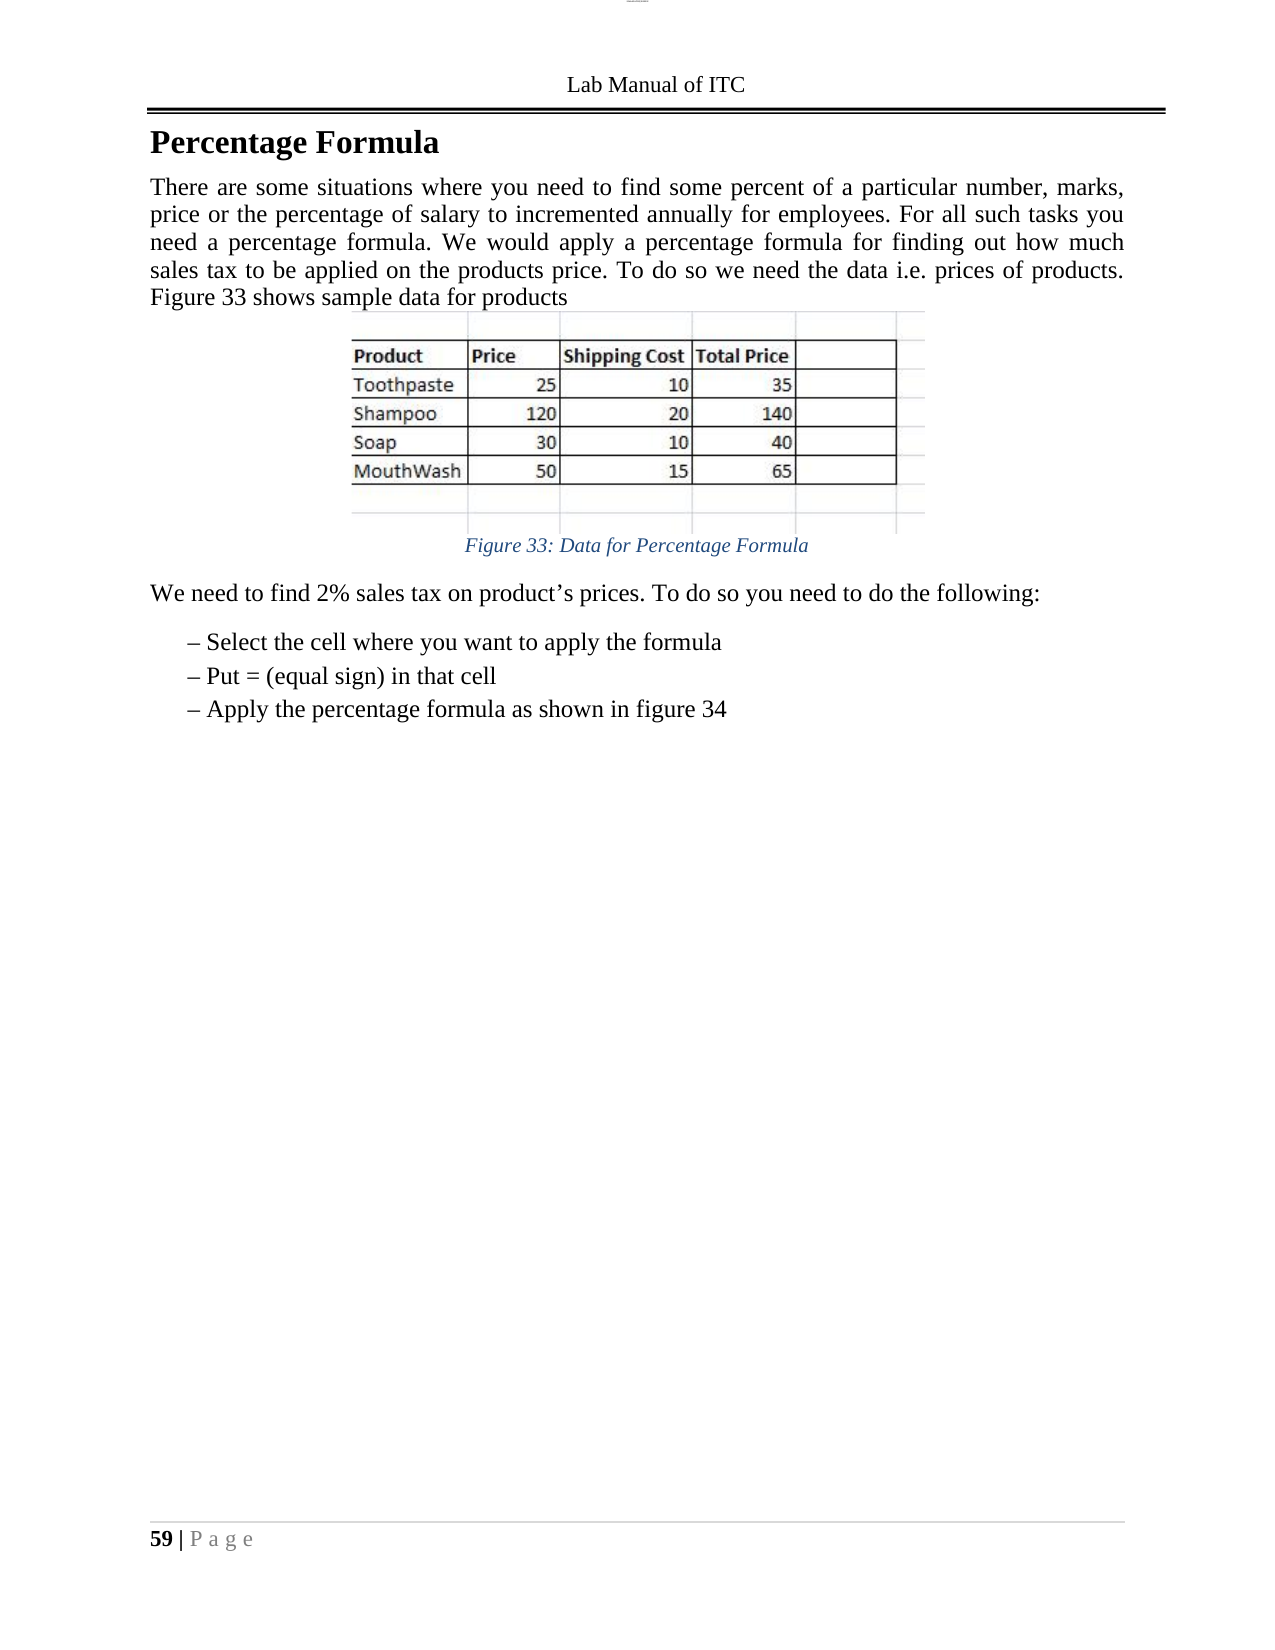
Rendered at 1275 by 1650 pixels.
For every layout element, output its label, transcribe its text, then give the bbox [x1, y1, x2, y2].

text There are some situations where you need to find some percent of a particular number, marks, price or the percentage of salary to incremented annually for employees. For all such tasks you need a percentage formula. We would apply a percentage formula for finding out how much sales tax to be applied on the products price. To do so we need the data i.e. prices of products. Figure 33 shows sample data for products [150, 173, 1125, 311]
picture [351, 311, 925, 534]
text Percentage Formula [150, 123, 1125, 161]
text Figure 33: Data for Percentage Formula [464, 533, 1125, 557]
text – Put = (equal sign) in that cell [187, 661, 1125, 689]
text – Select the cell where you want to apply the formula [187, 627, 1125, 656]
text – Apply the percentage formula as shown in figure 34 [187, 694, 1125, 723]
text We need to find 2% sales tax on product’s prices. To do so you need to do the following: [150, 578, 1125, 607]
